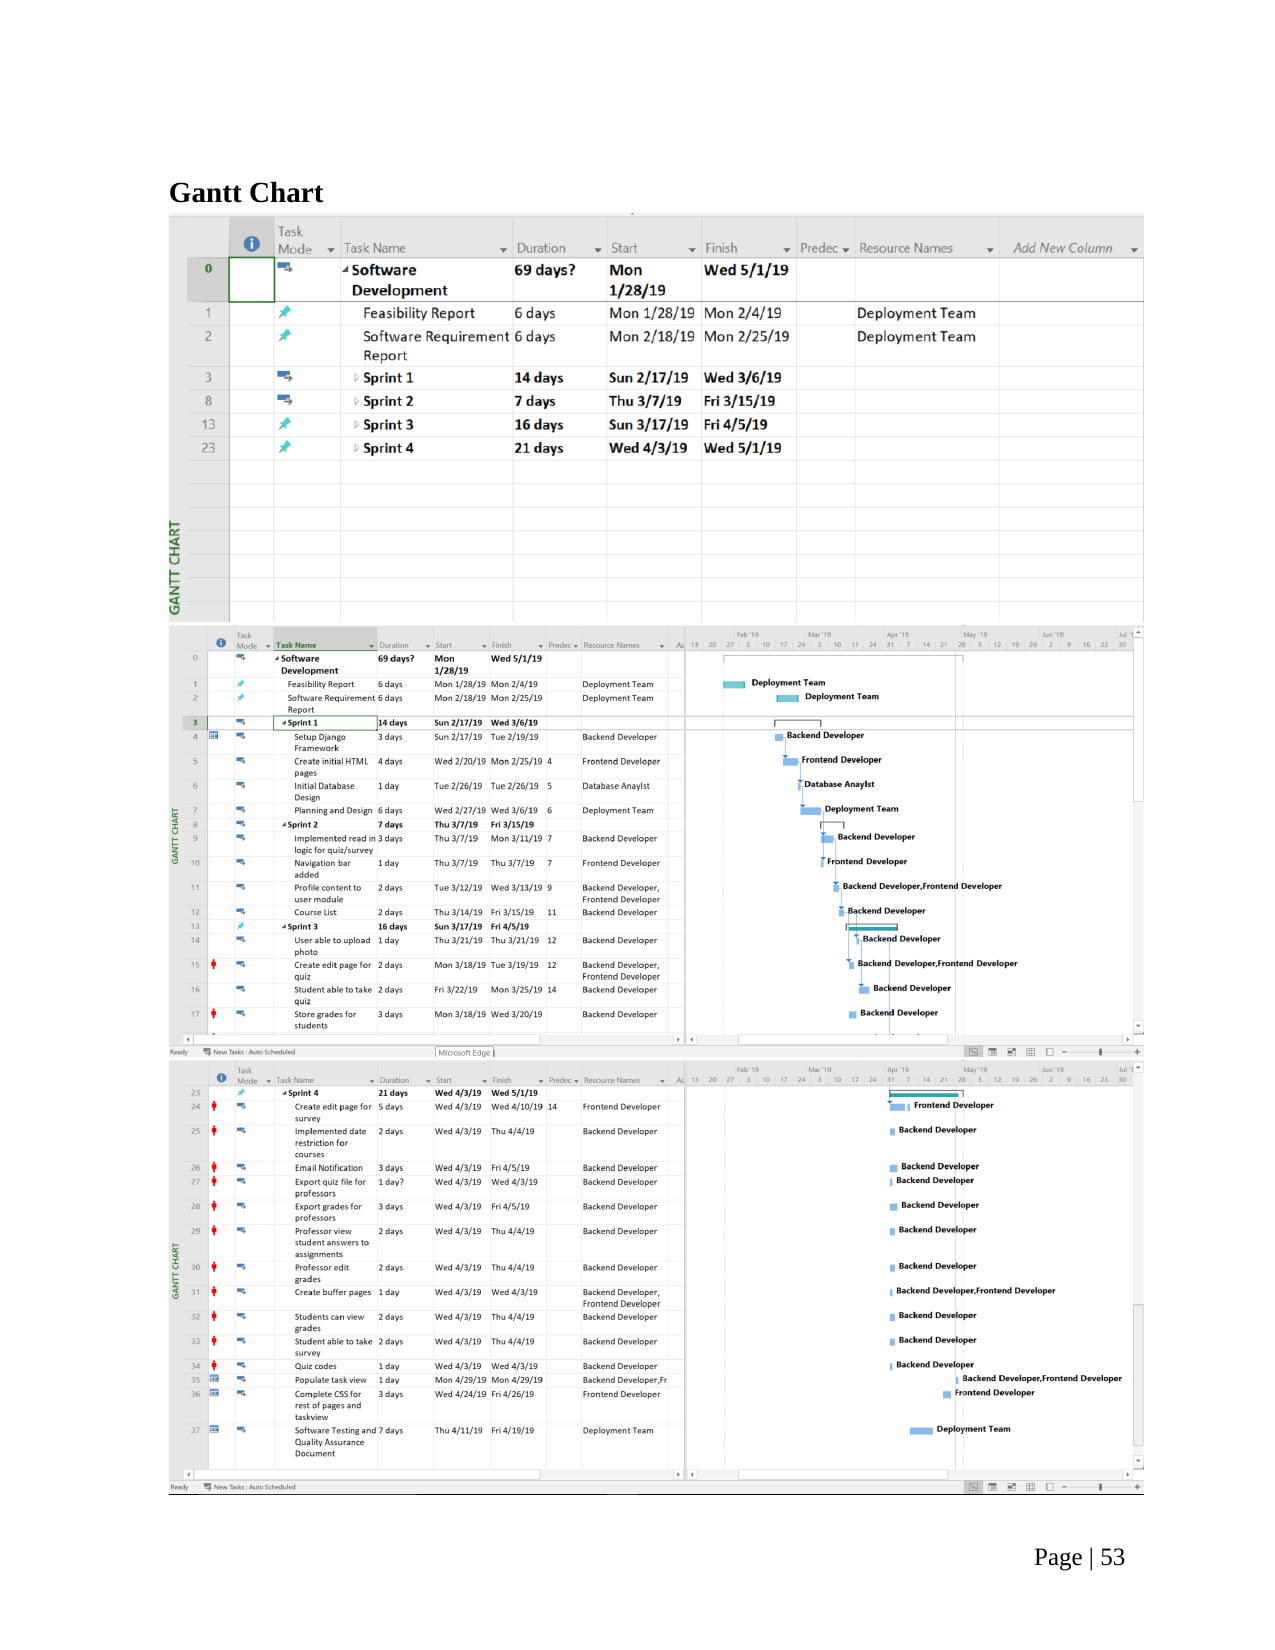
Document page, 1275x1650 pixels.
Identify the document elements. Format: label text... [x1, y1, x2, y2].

picture [168, 213, 1144, 622]
subtitle Gantt Chart [169, 175, 1050, 208]
picture [168, 625, 1144, 1057]
picture [168, 1060, 1144, 1495]
